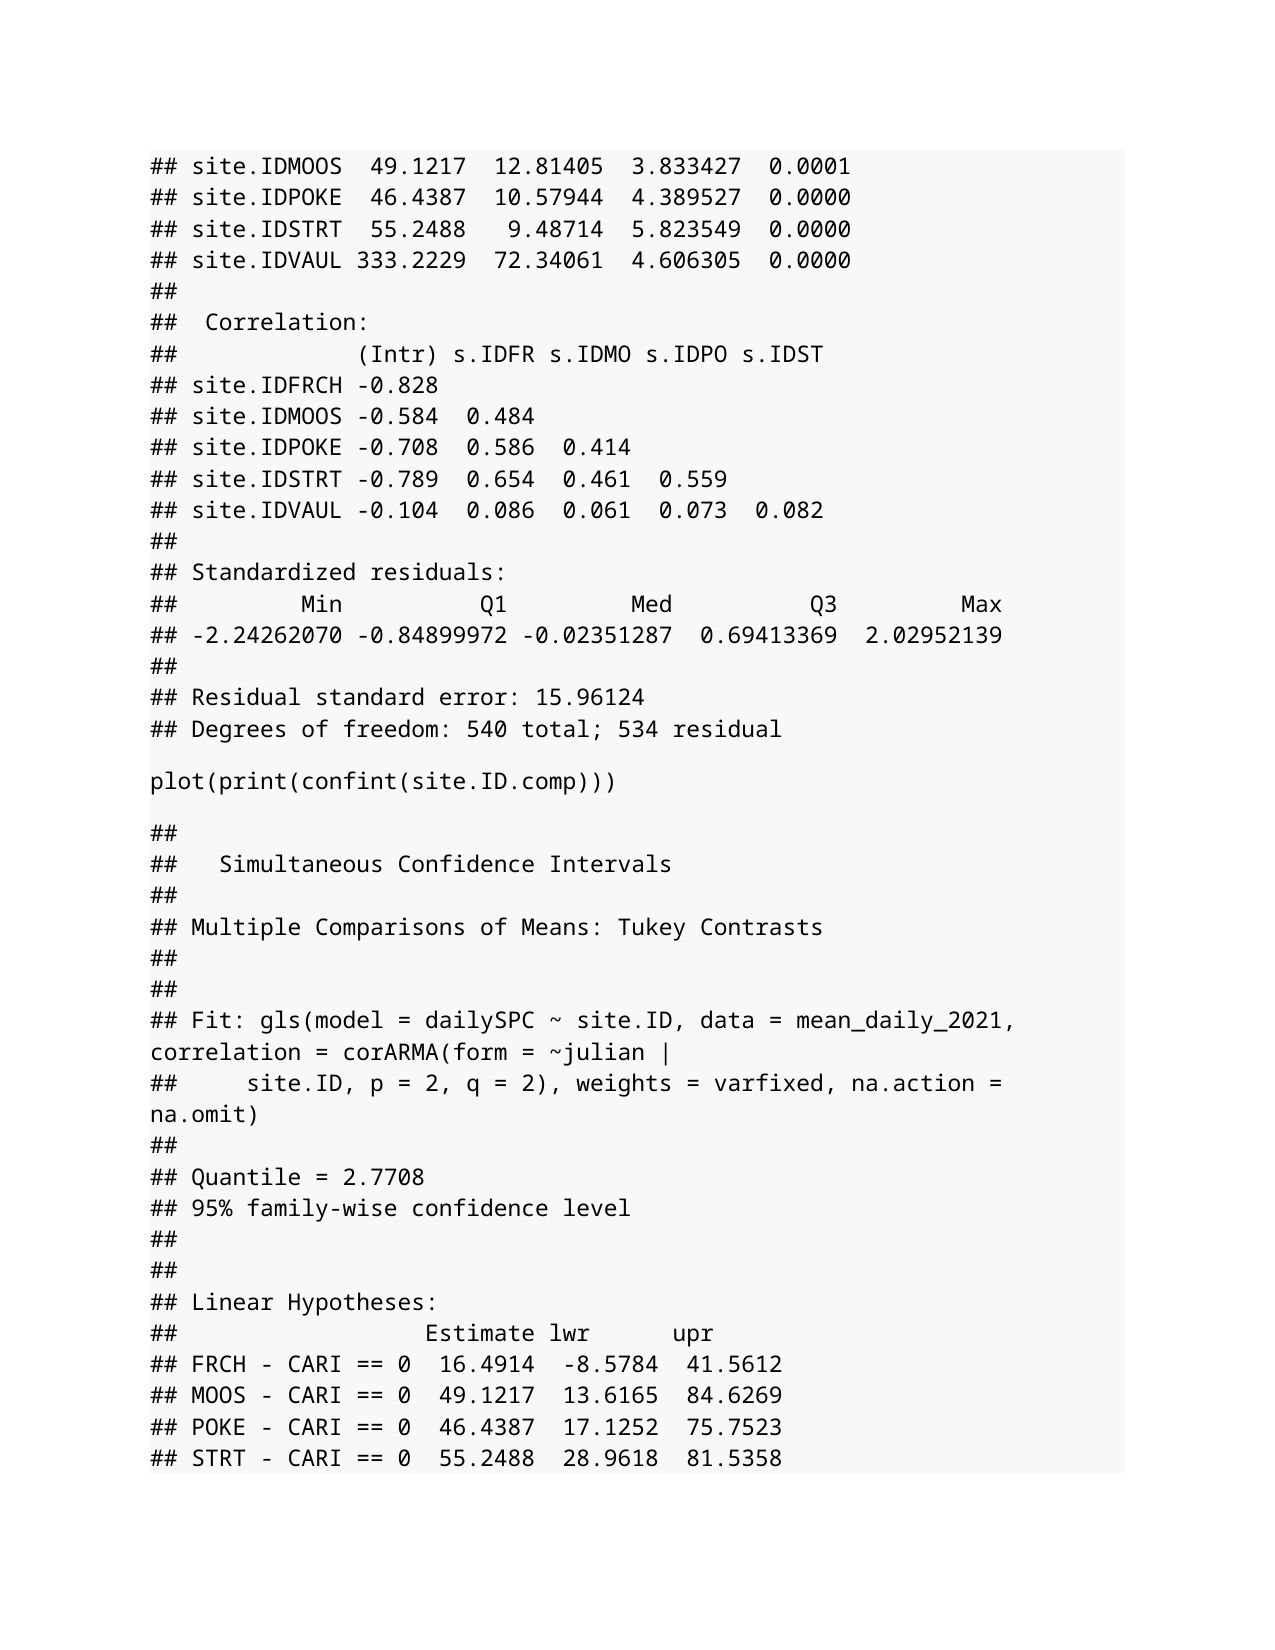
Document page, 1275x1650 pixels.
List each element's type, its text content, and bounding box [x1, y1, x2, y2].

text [150, 817, 1125, 1473]
text plot(print(confint(site.ID.comp))) [150, 764, 1125, 796]
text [150, 150, 1125, 744]
